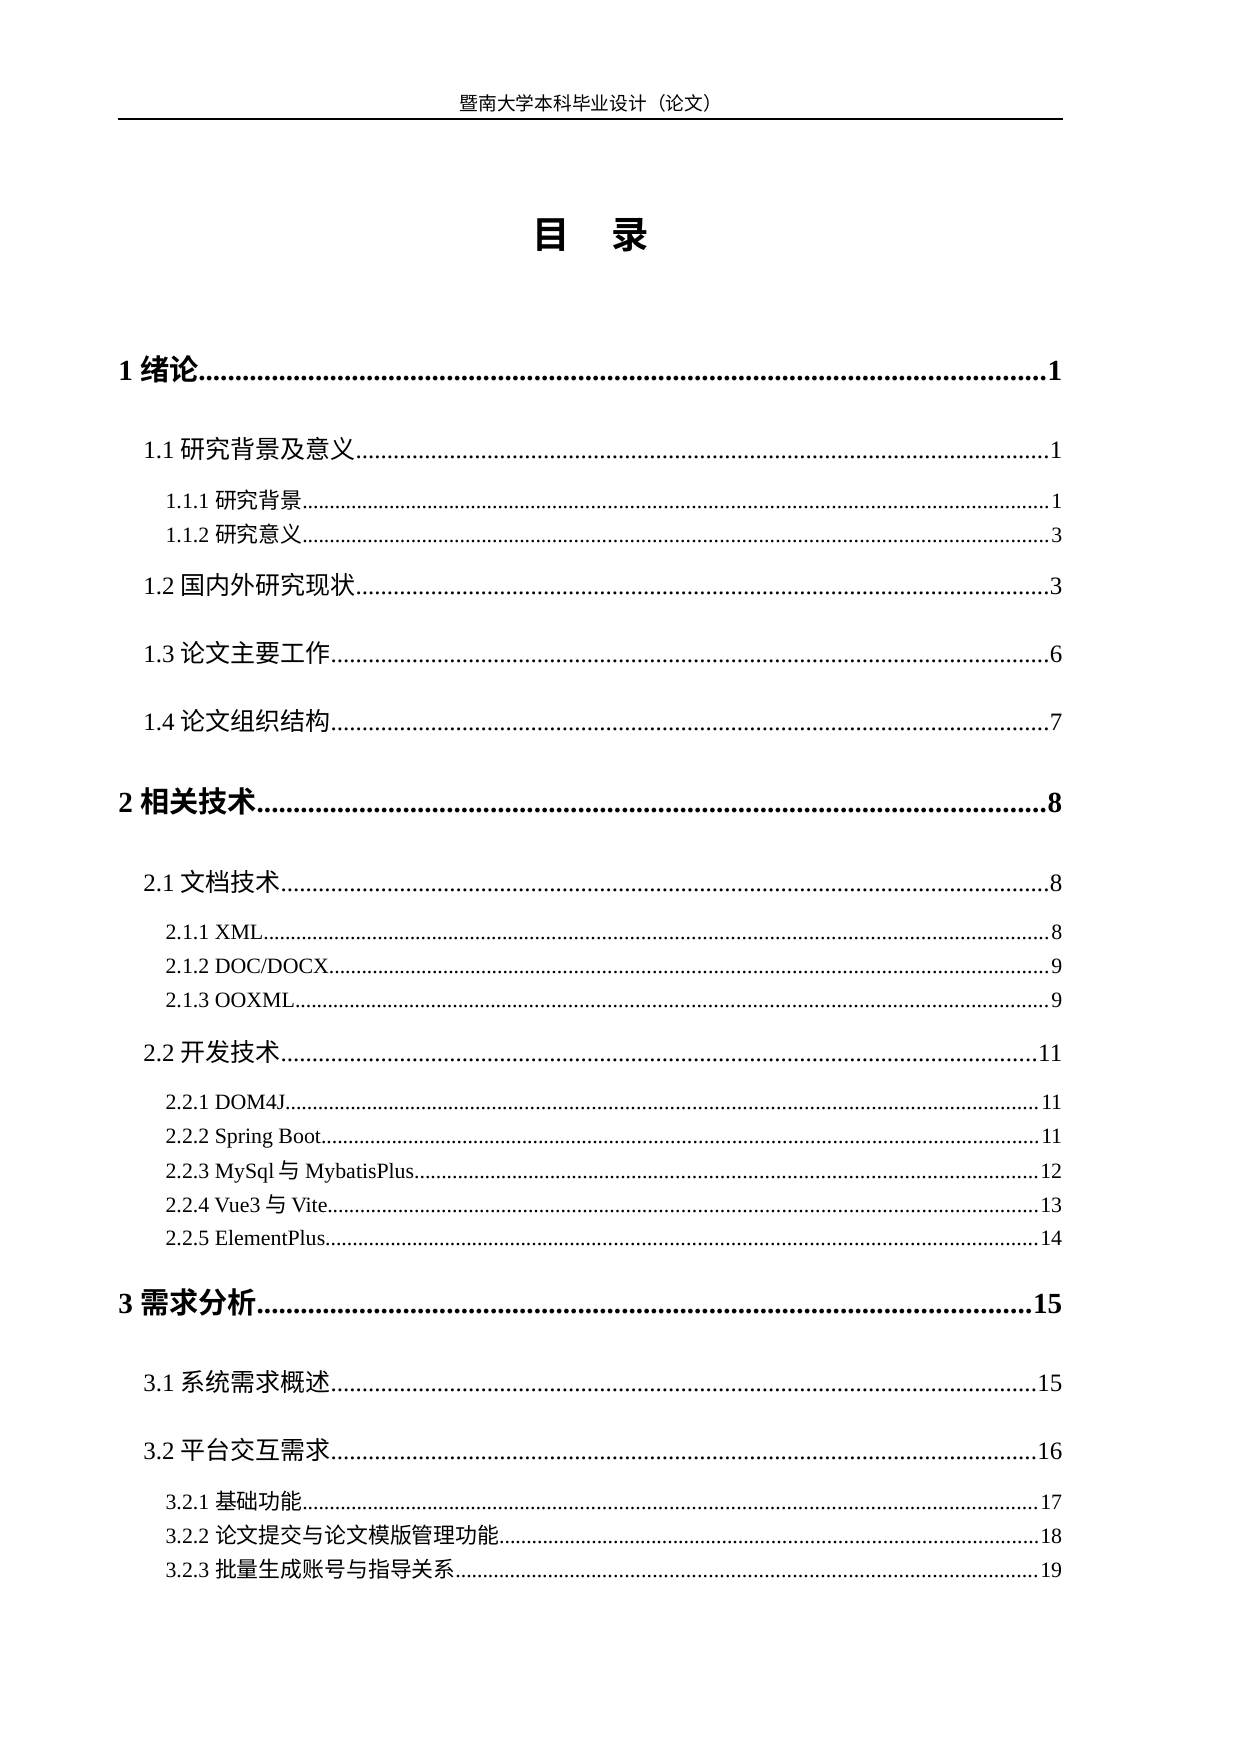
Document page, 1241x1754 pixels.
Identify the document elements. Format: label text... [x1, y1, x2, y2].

text 2.2.3 MySql与MybatisPlus 12 [118, 1152, 1063, 1186]
text 1.4 论文组织结构 7 [143, 686, 1063, 754]
text 2.1.1 XML 8 [118, 914, 1063, 948]
text 3.2.2 论文提交与论文模版管理功能 18 [118, 1517, 1063, 1551]
text 2.2.1 DOM4J 11 [118, 1084, 1063, 1118]
text 1.1.2 研究意义 3 [118, 516, 1063, 550]
text 3.1 系统需求概述 15 [143, 1347, 1063, 1415]
text 3.2 平台交互需求 16 [143, 1415, 1063, 1483]
text 2.1.3 OOXML 9 [118, 982, 1063, 1016]
text 2.2.2 Spring Boot 11 [118, 1118, 1063, 1152]
text 1 绪论 1 [118, 334, 1063, 402]
text 3.2.1 基础功能 17 [118, 1483, 1063, 1517]
text 目 录 [118, 198, 1063, 266]
text 2.2 开发技术 11 [143, 1016, 1063, 1084]
text 2 相关技术 8 [118, 766, 1063, 834]
text 1.2 国内外研究现状 3 [143, 550, 1063, 618]
text 2.2.5 ElementPlus 14 [118, 1220, 1063, 1254]
text 2.1 文档技术 8 [143, 847, 1063, 914]
text 3 需求分析 15 [118, 1267, 1063, 1334]
text 1.3 论文主要工作 6 [143, 618, 1063, 686]
text 2.1.2 DOC/DOCX 9 [118, 948, 1063, 982]
text 1.1 研究背景及意义 1 [143, 414, 1063, 482]
text 2.2.4 Vue3与Vite 13 [118, 1186, 1063, 1220]
text 1.1.1 研究背景 1 [118, 482, 1063, 516]
text 3.2.3 批量生成账号与指导关系 19 [118, 1551, 1063, 1585]
